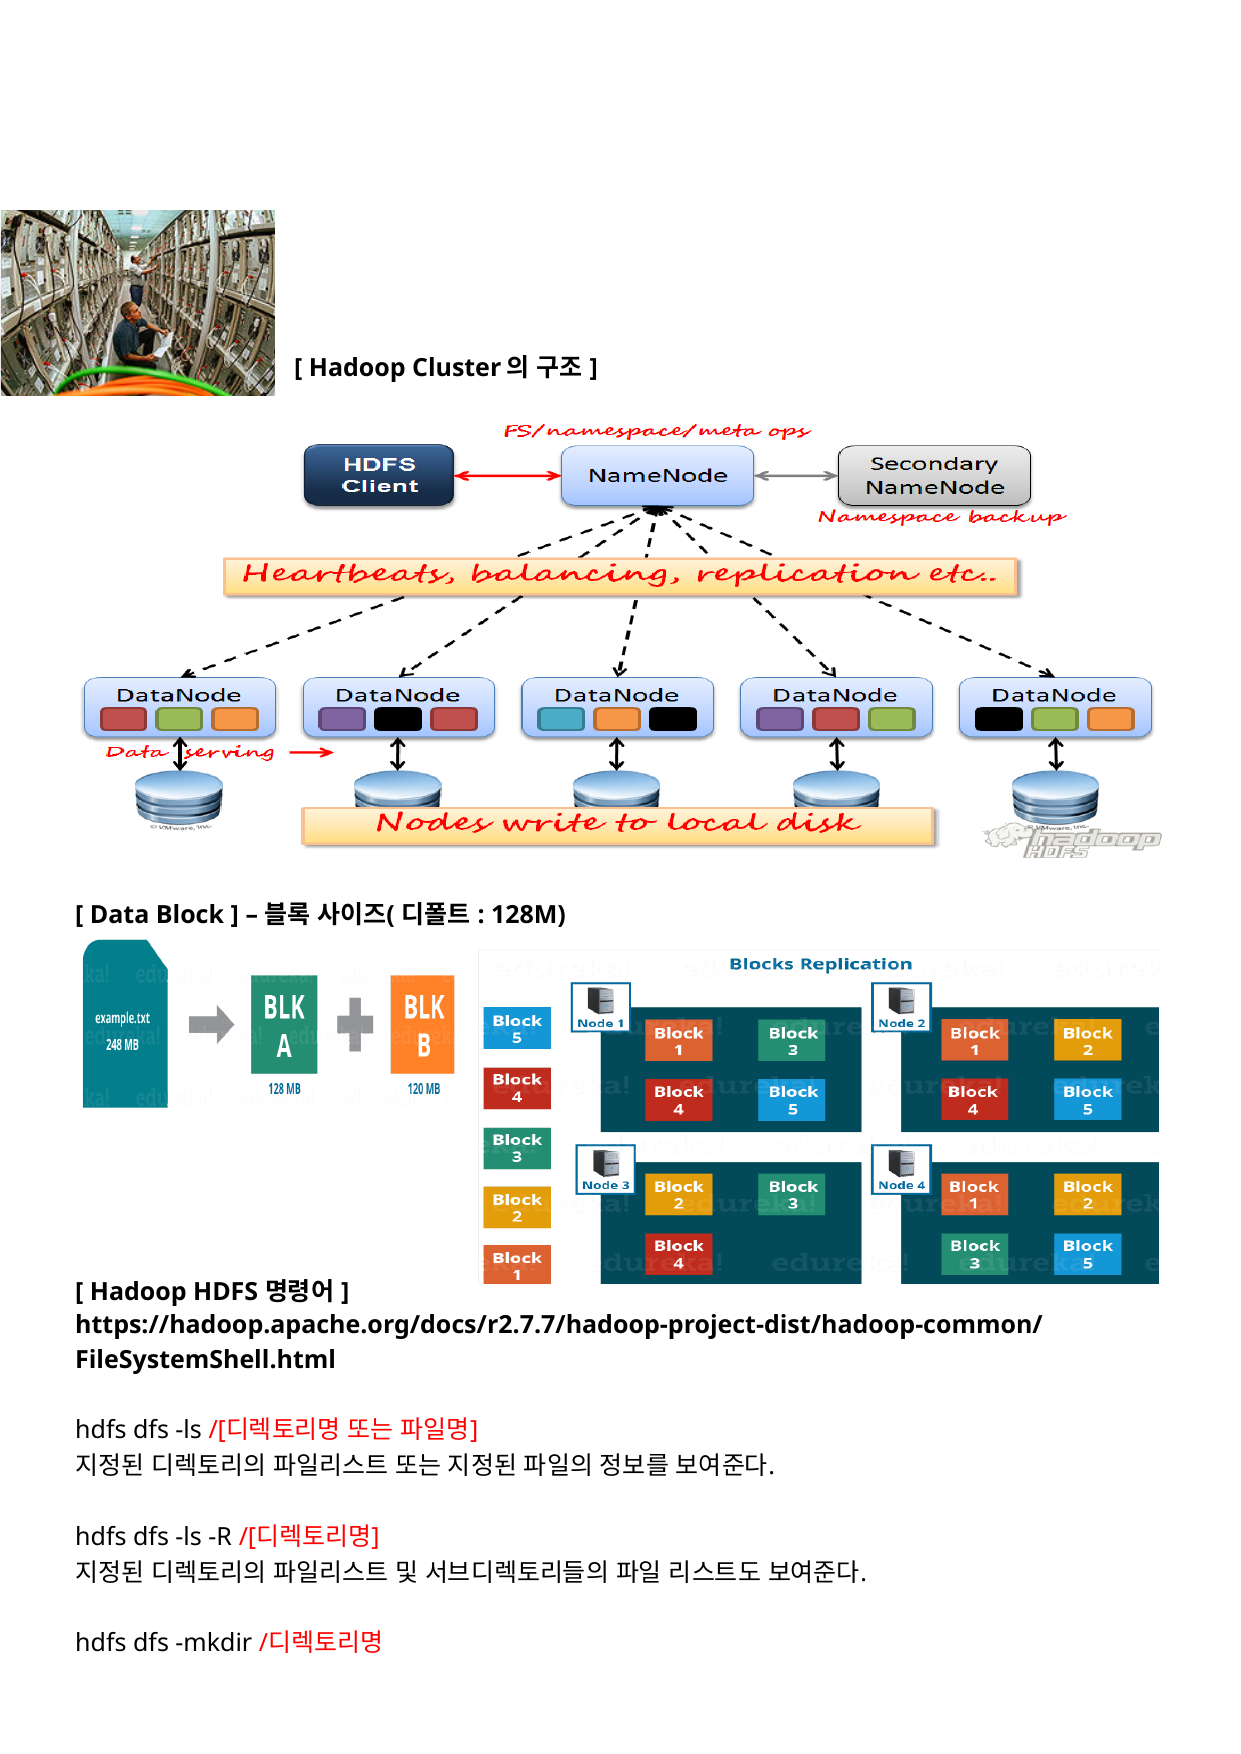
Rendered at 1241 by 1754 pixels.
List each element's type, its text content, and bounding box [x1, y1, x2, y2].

text hdfs dfs -ls /[디렉토리명 또는 파일명] [75, 1409, 1165, 1446]
text [ Hadoop Cluster의 구조 ] [275, 347, 1165, 384]
text 지정된 디렉토리의 파일리스트 및 서브디렉토리들의 파일 리스트도 보여준다. [75, 1552, 1165, 1588]
text hdfs dfs -mkdir /디렉토리명 [75, 1622, 1165, 1659]
picture [75, 417, 1166, 860]
text [ Hadoop HDFS 명령어 ] [75, 1271, 1165, 1307]
text https://hadoop.apache.org/docs/r2.7.7/hadoop-project-dist/hadoop-common/FileSystemShell.html [75, 1307, 1165, 1375]
picture [478, 949, 1159, 1284]
text [ Data Block ] – 블록 사이즈( 디폴트 : 128M) [75, 894, 1165, 930]
text 지정된 디렉토리의 파일리스트 또는 지정된 파일의 정보를 보여준다. [75, 1446, 1165, 1482]
text hdfs dfs -ls -R /[디렉토리명] [75, 1516, 1165, 1552]
picture [0, 210, 275, 394]
picture [82, 939, 455, 1108]
